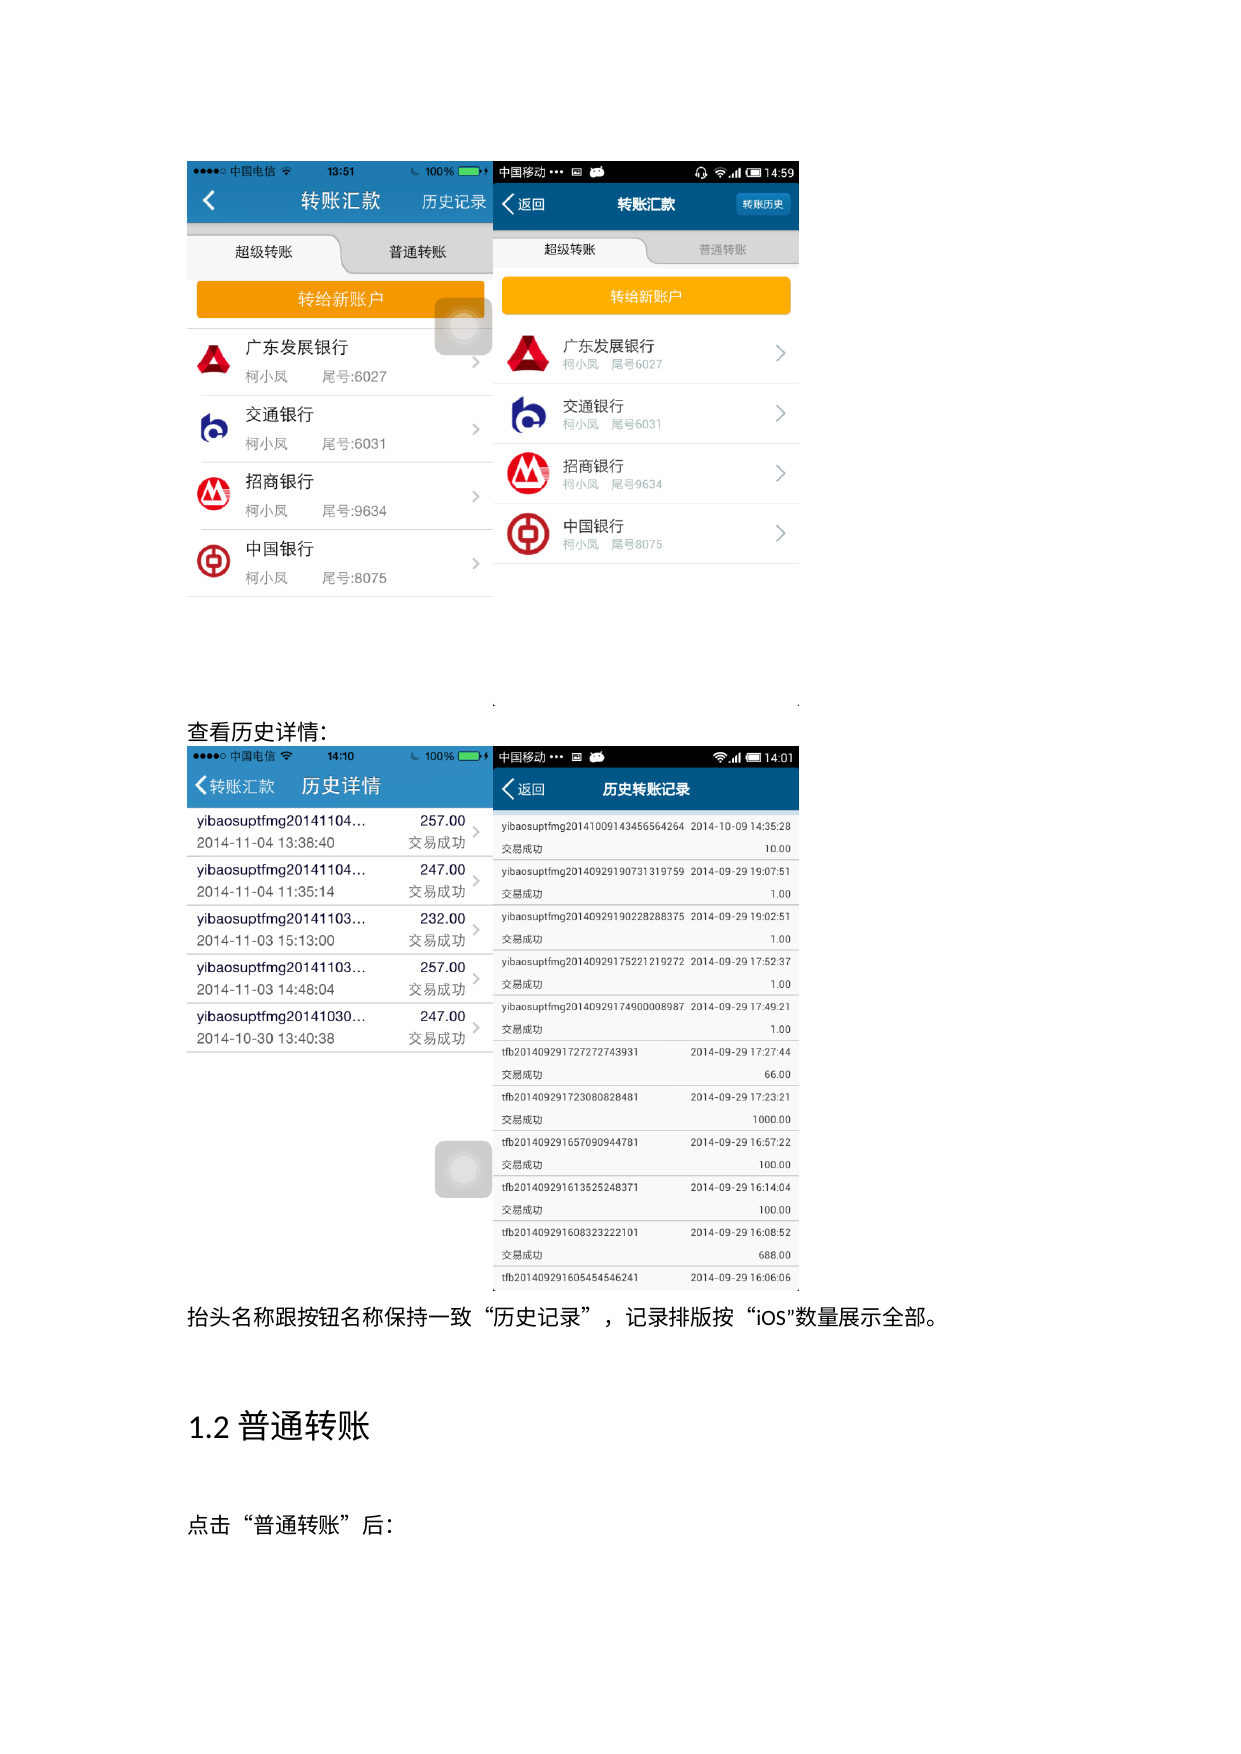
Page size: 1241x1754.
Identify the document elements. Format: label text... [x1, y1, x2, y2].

text 抬头名称跟按钮名称保持一致“历史记录”，记录排版按“iOS”数量展示全部。 [187, 1299, 1053, 1332]
picture [187, 161, 799, 706]
text 点击“普通转账”后： [187, 1508, 1053, 1540]
subtitle 1.2 普通转账 [187, 1392, 1053, 1457]
text 查看历史详情： [187, 714, 1053, 747]
picture [187, 746, 799, 1291]
